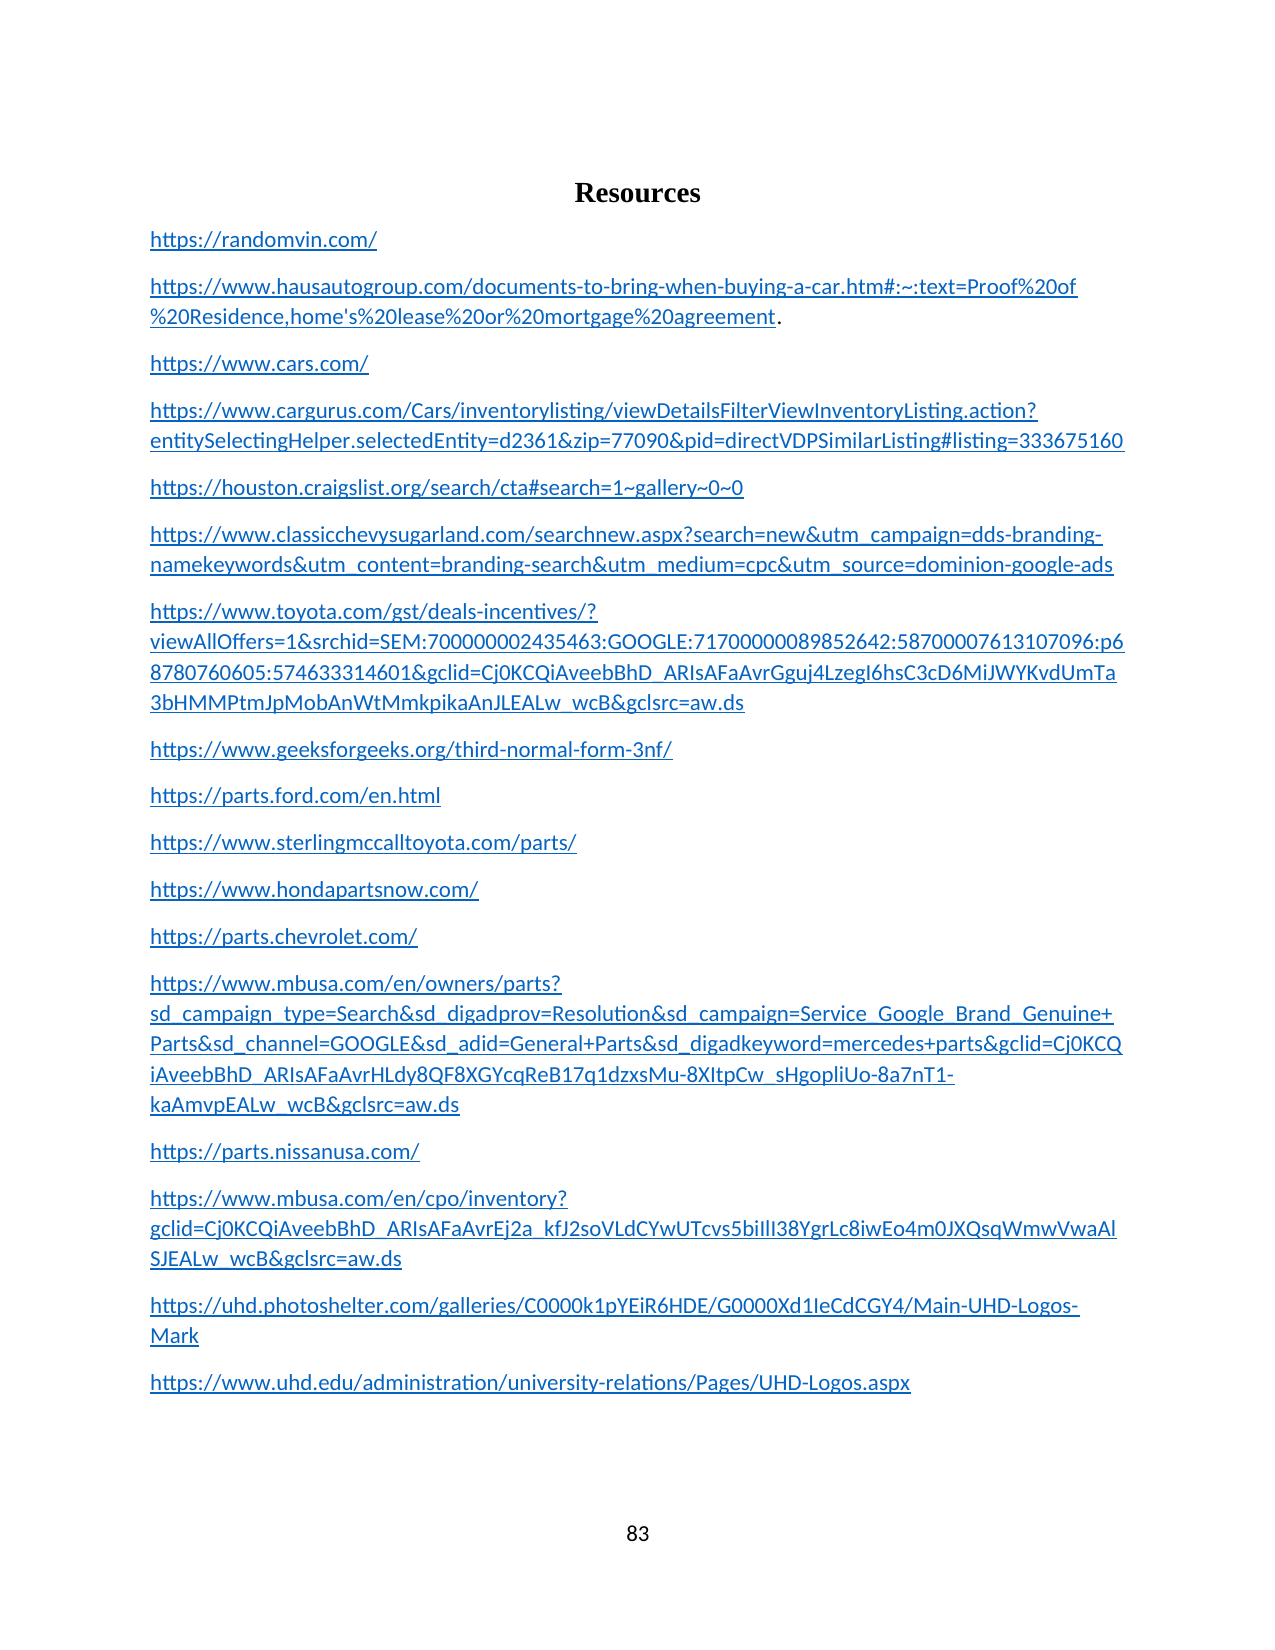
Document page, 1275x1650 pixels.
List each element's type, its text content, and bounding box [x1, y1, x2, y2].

text https://uhd.photoshelter.com/galleries/C0000k1pYEiR6HDE/G0000Xd1IeCdCGY4/Main-UHD-Logos-Mark [150, 1291, 1125, 1349]
text https://www.hondapartsnow.com/ [150, 875, 1125, 903]
text https://www.geeksforgeeks.org/third-normal-form-3nf/ [150, 735, 1125, 763]
text https://parts.chevrolet.com/ [150, 922, 1125, 950]
text https://www.classicchevysugarland.com/searchnew.aspx?search=new&utm_campaign=dds-branding-namekeywords&utm_content=branding-search&utm_medium=cpc&utm_source=dominion-google-ads [150, 520, 1125, 578]
text https://www.mbusa.com/en/cpo/inventory?gclid=Cj0KCQiAveebBhD_ARIsAFaAvrEj2a_kfJ2soVLdCYwUTcvs5biIlI38YgrLc8iwEo4m0JXQsqWmwVwaAlSJEALw_wcB&gclsrc=aw.ds [150, 1184, 1125, 1272]
text https://randomvin.com/ [150, 225, 1125, 253]
text https://www.sterlingmccalltoyota.com/parts/ [150, 828, 1125, 856]
subtitle Resources [150, 175, 1125, 208]
text https://www.hausautogroup.com/documents-to-bring-when-buying-a-car.htm#:~:text=Proof%20of%20Residence,home's%20lease%20or%20mortgage%20agreement. [150, 272, 1125, 330]
text https://www.toyota.com/gst/deals-incentives/?viewAllOffers=1&srchid=SEM:700000002435463:GOOGLE:71700000089852642:58700007613107096:p68780760605:574633314601&gclid=Cj0KCQiAveebBhD_ARIsAFaAvrGguj4LzegI6hsC3cD6MiJWYKvdUmTa3bHMMPtmJpMobAnWtMmkpikaAnJLEALw_wcB&gclsrc=aw.ds [150, 597, 1125, 652]
text https://www.cars.com/ [150, 349, 1125, 377]
text https://www.mbusa.com/en/owners/parts?sd_campaign_type=Search&sd_digadprov=Resolution&sd_campaign=Service_Google_Brand_Genuine+Parts&sd_channel=GOOGLE&sd_adid=General+Parts&sd_digadkeyword=mercedes+parts&gclid=Cj0KCQiAveebBhD_ARIsAFaAvrHLdy8QF8XGYcqReB17q1dzxsMu-8XItpCw_sHgopliUo-8a7nT1-kaAmvpEALw_wcB&gclsrc=aw.ds [150, 969, 1125, 1118]
text https://www.toyota.com/gst/deals-incentives/?viewAllOffers=1&srchid=SEM:700000002435463:GOOGLE:71700000089852642:58700007613107096:p68780760605:574633314601&gclid=Cj0KCQiAveebBhD_ARIsAFaAvrGguj4LzegI6hsC3cD6MiJWYKvdUmTa3bHMMPtmJpMobAnWtMmkpikaAnJLEALw_wcB&gclsrc=aw.ds [150, 653, 1125, 716]
text https://parts.nissanusa.com/ [150, 1137, 1125, 1165]
text https://parts.ford.com/en.html [150, 782, 1125, 809]
text https://www.cargurus.com/Cars/inventorylisting/viewDetailsFilterViewInventoryListing.action?entitySelectingHelper.selectedEntity=d2361&zip=77090&pid=directVDPSimilarListing#listing=333675160 [150, 396, 1125, 451]
text https://www.uhd.edu/administration/university-relations/Pages/UHD-Logos.aspx [150, 1368, 1125, 1396]
text https://houston.craigslist.org/search/cta#search=1~gallery~0~0 [150, 473, 1125, 501]
